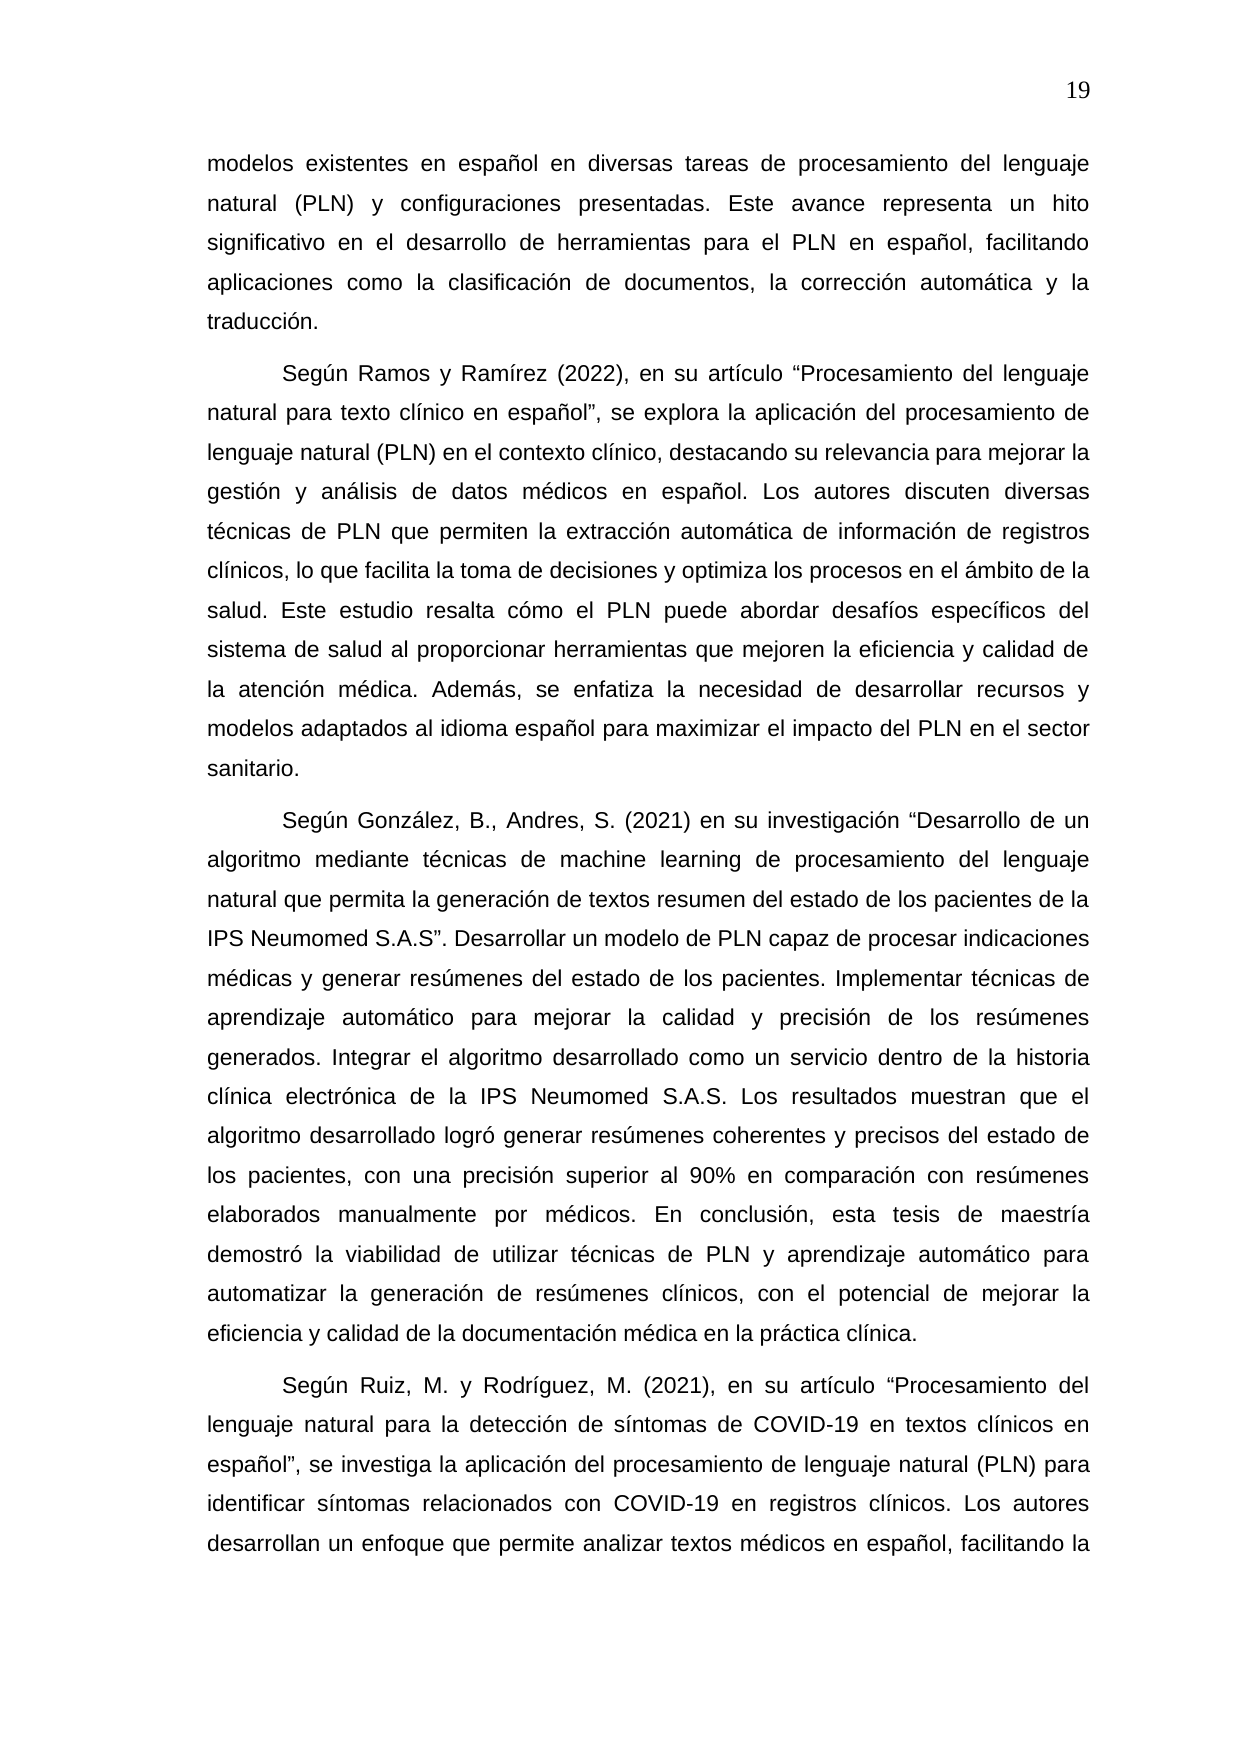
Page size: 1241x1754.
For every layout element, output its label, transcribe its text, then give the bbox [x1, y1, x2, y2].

text Según Ramos y Ramírez (2022), en su artículo “Procesamiento del lenguaje natural para texto clínico en español”, se explora la aplicación del procesamiento de lenguaje natural (PLN) en el contexto clínico, destacando su relevancia para mejorar la gestión y análisis de datos médicos en español. Los autores discuten diversas técnicas de PLN que permiten la extracción automática de información de registros clínicos, lo que facilita la toma de decisiones y optimiza los procesos en el ámbito de la salud. Este estudio resalta cómo el PLN puede abordar desafíos específicos del sistema de salud al proporcionar herramientas que mejoren la eficiencia y calidad de la atención médica. Además, se enfatiza la necesidad de desarrollar recursos y modelos adaptados al idioma español para maximizar el impacto del PLN en el sector sanitario. [207, 360, 1090, 781]
text Según González, B., Andres, S. (2021) en su investigación “Desarrollo de un algoritmo mediante técnicas de machine learning de procesamiento del lenguaje natural que permita la generación de textos resumen del estado de los pacientes de la IPS Neumomed S.A.S”. Desarrollar un modelo de PLN capaz de procesar indicaciones médicas y generar resúmenes del estado de los pacientes. Implementar técnicas de aprendizaje automático para mejorar la calidad y precisión de los resúmenes generados. Integrar el algoritmo desarrollado como un servicio dentro de la historia clínica electrónica de la IPS Neumomed S.A.S. Los resultados muestran que el algoritmo desarrollado logró generar resúmenes coherentes y precisos del estado de los pacientes, con una precisión superior al 90% en comparación con resúmenes elaborados manualmente por médicos. En conclusión, esta tesis de maestría demostró la viabilidad de utilizar técnicas de PLN y aprendizaje automático para automatizar la generación de resúmenes clínicos, con el potencial de mejorar la eficiencia y calidad de la documentación médica en la práctica clínica. [207, 807, 1090, 1346]
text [207, 150, 1090, 334]
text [207, 1372, 1090, 1556]
